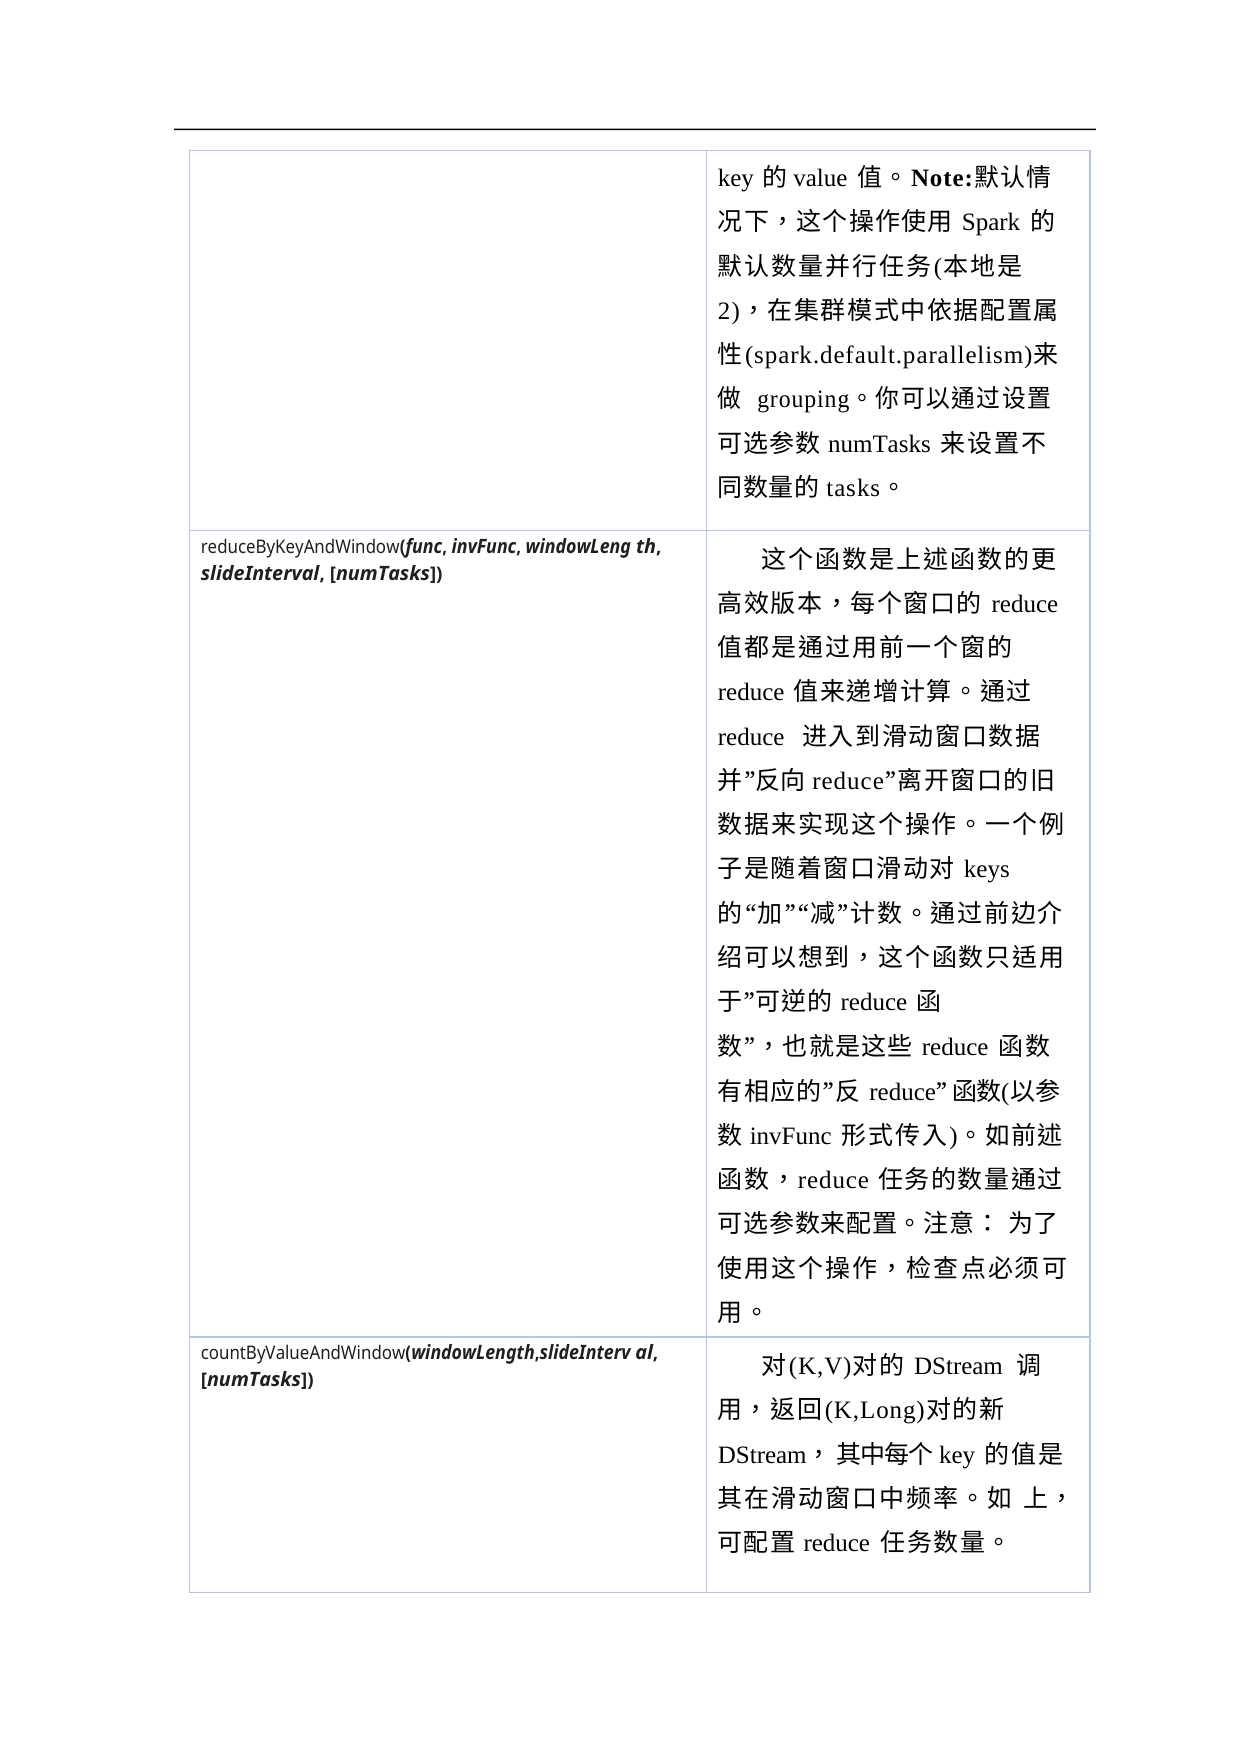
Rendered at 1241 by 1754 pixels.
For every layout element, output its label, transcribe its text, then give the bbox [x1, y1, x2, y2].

table_cell reduceByKeyAndWindow(func, invFunc, windowLeng th, slideInterval, [numTasks]) [190, 531, 706, 1336]
table_cell 对(K,V)对的 DStream 调用，返回(K,Long)对的新DStream， 其中每个 key 的值是其在滑动窗口中频率。如 上，可配置 reduce 任务数量。 [707, 1338, 1089, 1592]
table_header key 的 value 值。Note:默认情况下，这个操作使用 Spark 的默认数量并行任务(本地是2)，在集群模式中依据配置属性(spark.default.parallelism)来做 grouping。你可以通过设置可选参数 numTasks 来设置不同数量的 tasks。 [707, 151, 1089, 530]
table_cell 这个函数是上述函数的更高效版本，每个窗口的 reduce 值都是通过用前一个窗的reduce 值来递增计算。通过reduce 进入到滑动窗口数据并”反向 reduce”离开窗口的旧数据来实现这个操作。一个例子是随着窗口滑动对 keys 的“加”“减”计数。通过前边介绍可以想到，这个函数只适用于”可逆的 reduce 函 数”，也就是这些 reduce 函数有相应的”反 reduce” 函数(以参数 invFunc 形式传入)。如前述函数，reduce 任务的数量通过可选参数来配置。注意： 为了使用这个操作，检查点必须可用。 [707, 531, 1089, 1336]
table_cell countByValueAndWindow(windowLength,slideInterv al, [numTasks]) [190, 1338, 706, 1592]
table_header [190, 151, 706, 530]
